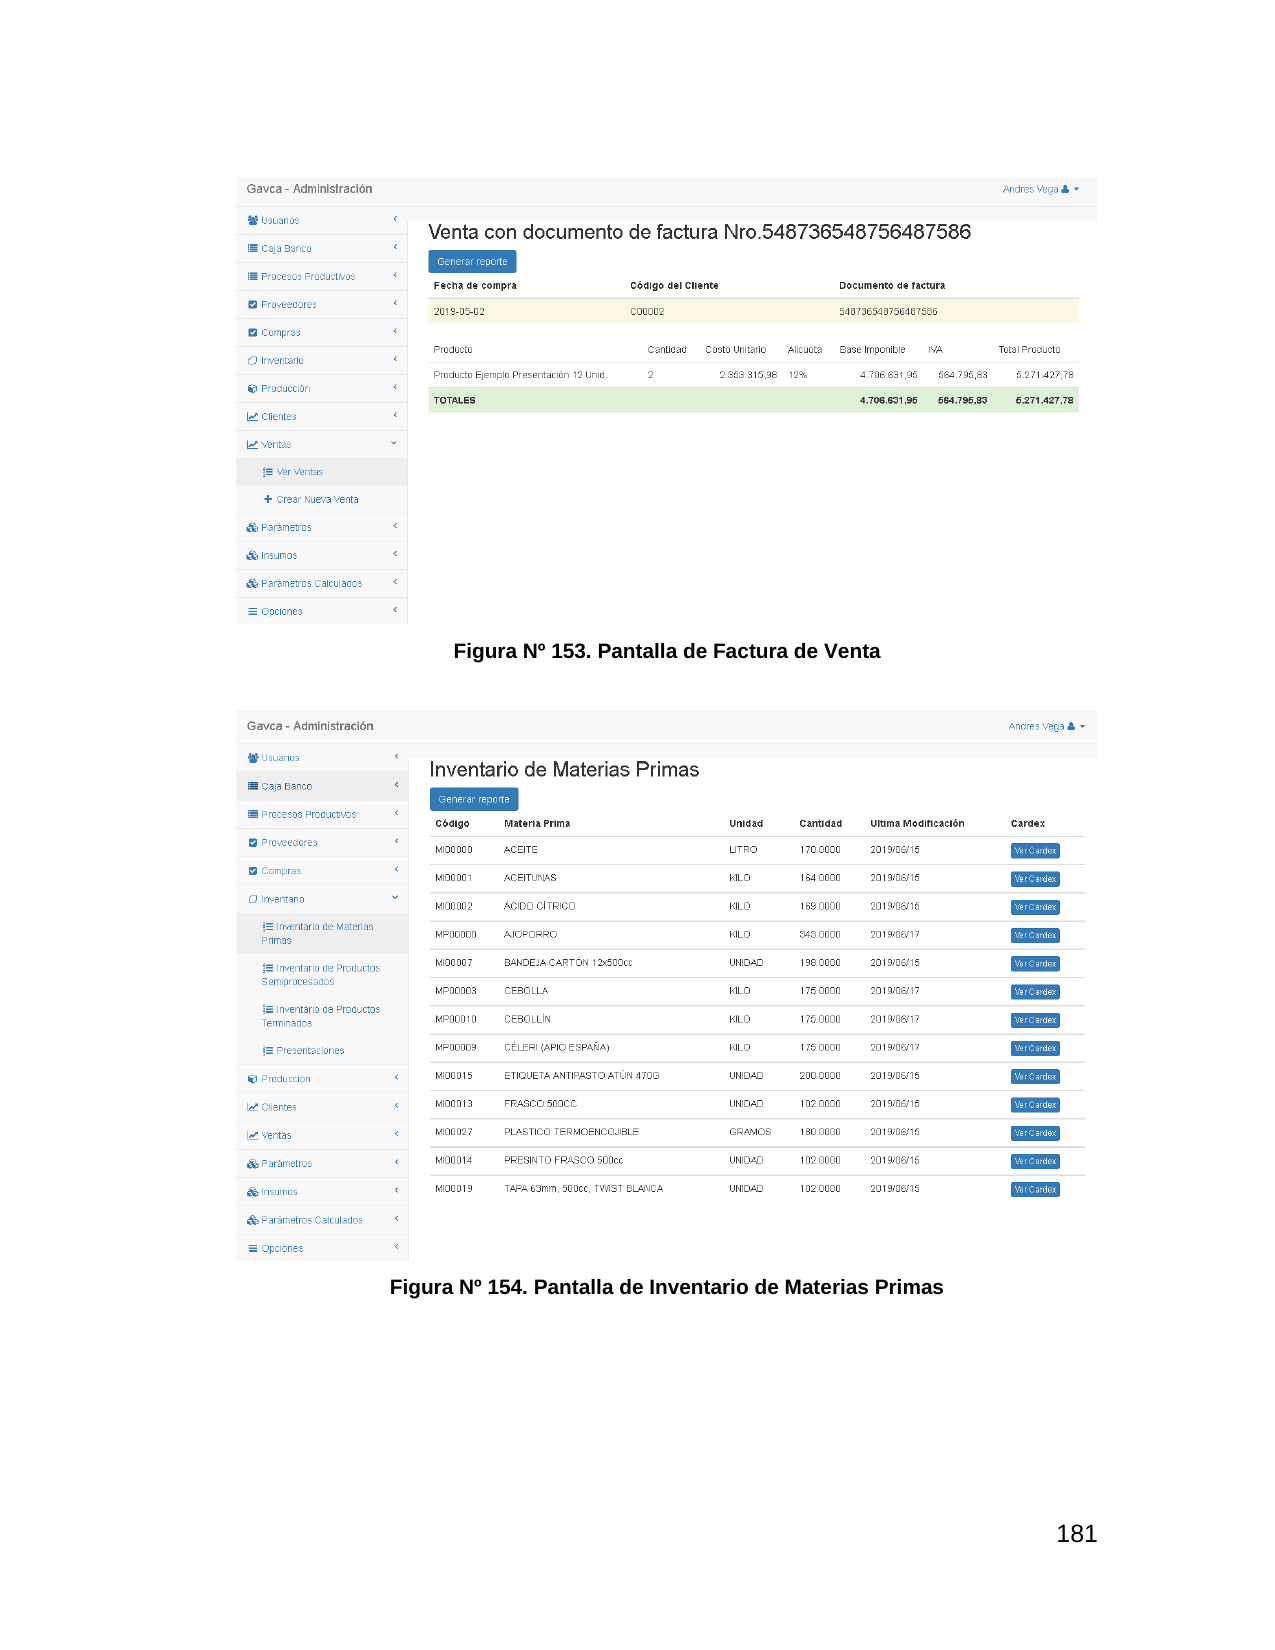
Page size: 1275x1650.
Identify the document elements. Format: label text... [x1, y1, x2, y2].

text Figura Nº 153. Pantalla de Factura de Venta [236, 638, 1098, 662]
picture [236, 710, 1098, 1261]
picture [236, 177, 1098, 624]
text Figura Nº 154. Pantalla de Inventario de Materias Primas [236, 1275, 1098, 1299]
